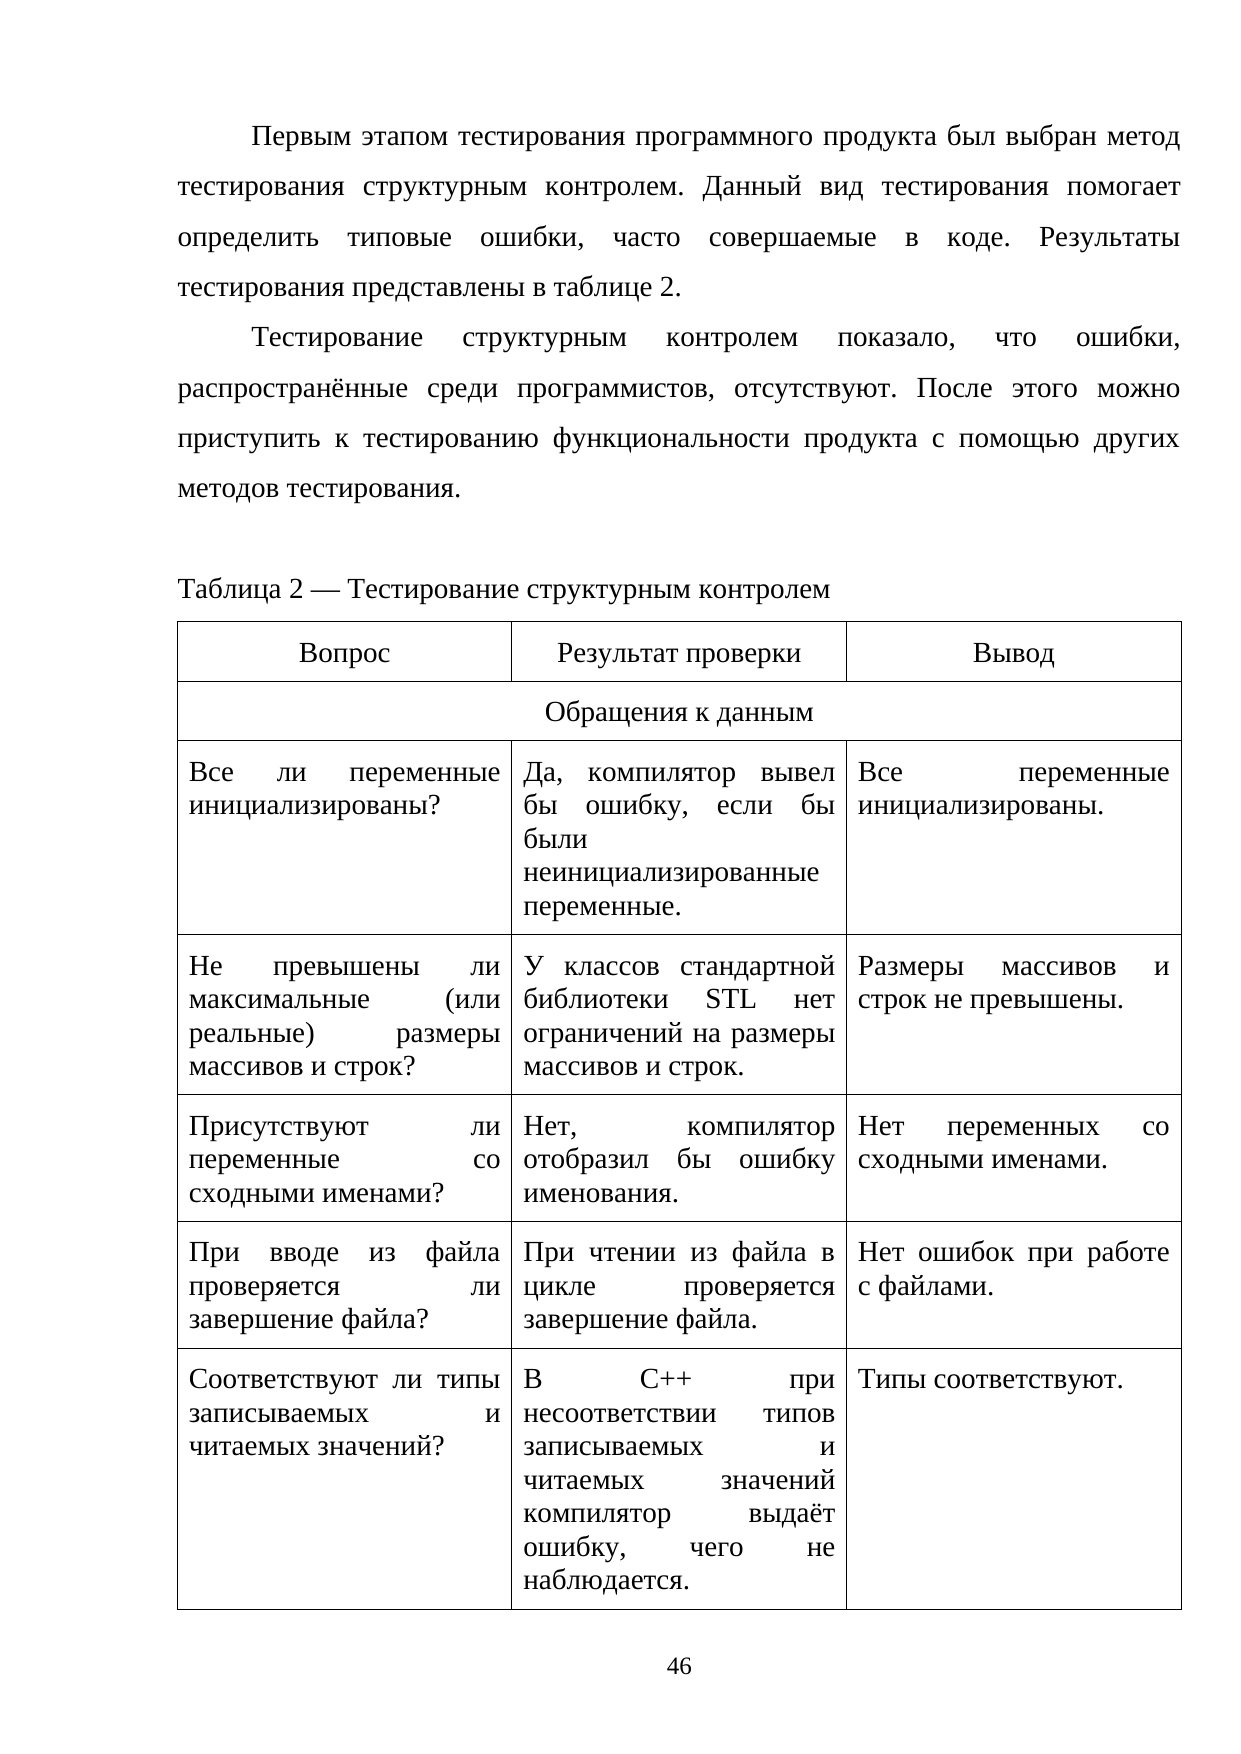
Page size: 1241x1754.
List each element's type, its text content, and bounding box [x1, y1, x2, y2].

table_cell Нет ошибок при работе с файлами. [847, 1222, 1181, 1348]
table_cell Все переменные инициализированы. [847, 741, 1181, 934]
table_cell Присутствуют ли переменные со сходными именами? [178, 1095, 511, 1221]
table_cell Нет, компилятор отобразил бы ошибку именования. [512, 1095, 846, 1221]
table_cell Нет переменных со сходными именами. [847, 1095, 1181, 1221]
table_header Вывод [847, 622, 1181, 681]
text Первым этапом тестирования программного продукта был выбран метод тестирования структурным контролем. Данный вид тестирования помогает определить типовые ошибки, часто совершаемые в коде. Результаты тестирования представлены в таблице 2. [177, 118, 1181, 303]
table_cell Все ли переменные инициализированы? [178, 741, 511, 934]
table_cell Да, компилятор вывел бы ошибку, если бы были неинициализированные переменные. [512, 741, 846, 934]
table_cell Обращения к данным [178, 682, 1181, 740]
table_header Вопрос [178, 622, 511, 681]
table_cell Соответствуют ли типы записываемых и читаемых значений? [178, 1349, 511, 1608]
text Тестирование структурным контролем показало, что ошибки, распространённые среди программистов, отсутствуют. После этого можно приступить к тестированию функциональности продукта с помощью других методов тестирования. [177, 319, 1181, 504]
text Таблица 2 — Тестирование структурным контролем [177, 571, 1181, 604]
table_cell При чтении из файла в цикле проверяется завершение файла. [512, 1222, 846, 1348]
table_cell У классов стандартной библиотеки STL нет ограничений на размеры массивов и строк. [512, 935, 846, 1094]
table_cell При вводе из файла проверяется ли завершение файла? [178, 1222, 511, 1348]
table_cell Размеры массивов и строк не превышены. [847, 935, 1181, 1094]
table_cell Не превышены ли максимальные (или реальные) размеры массивов и строк? [178, 935, 511, 1094]
table_cell Типы соответствуют. [847, 1349, 1181, 1608]
table_cell В C++ при несоответствии типов записываемых и читаемых значений компилятор выдаёт ошибку, чего не наблюдается. [512, 1349, 846, 1608]
table_header Результат проверки [512, 622, 846, 681]
